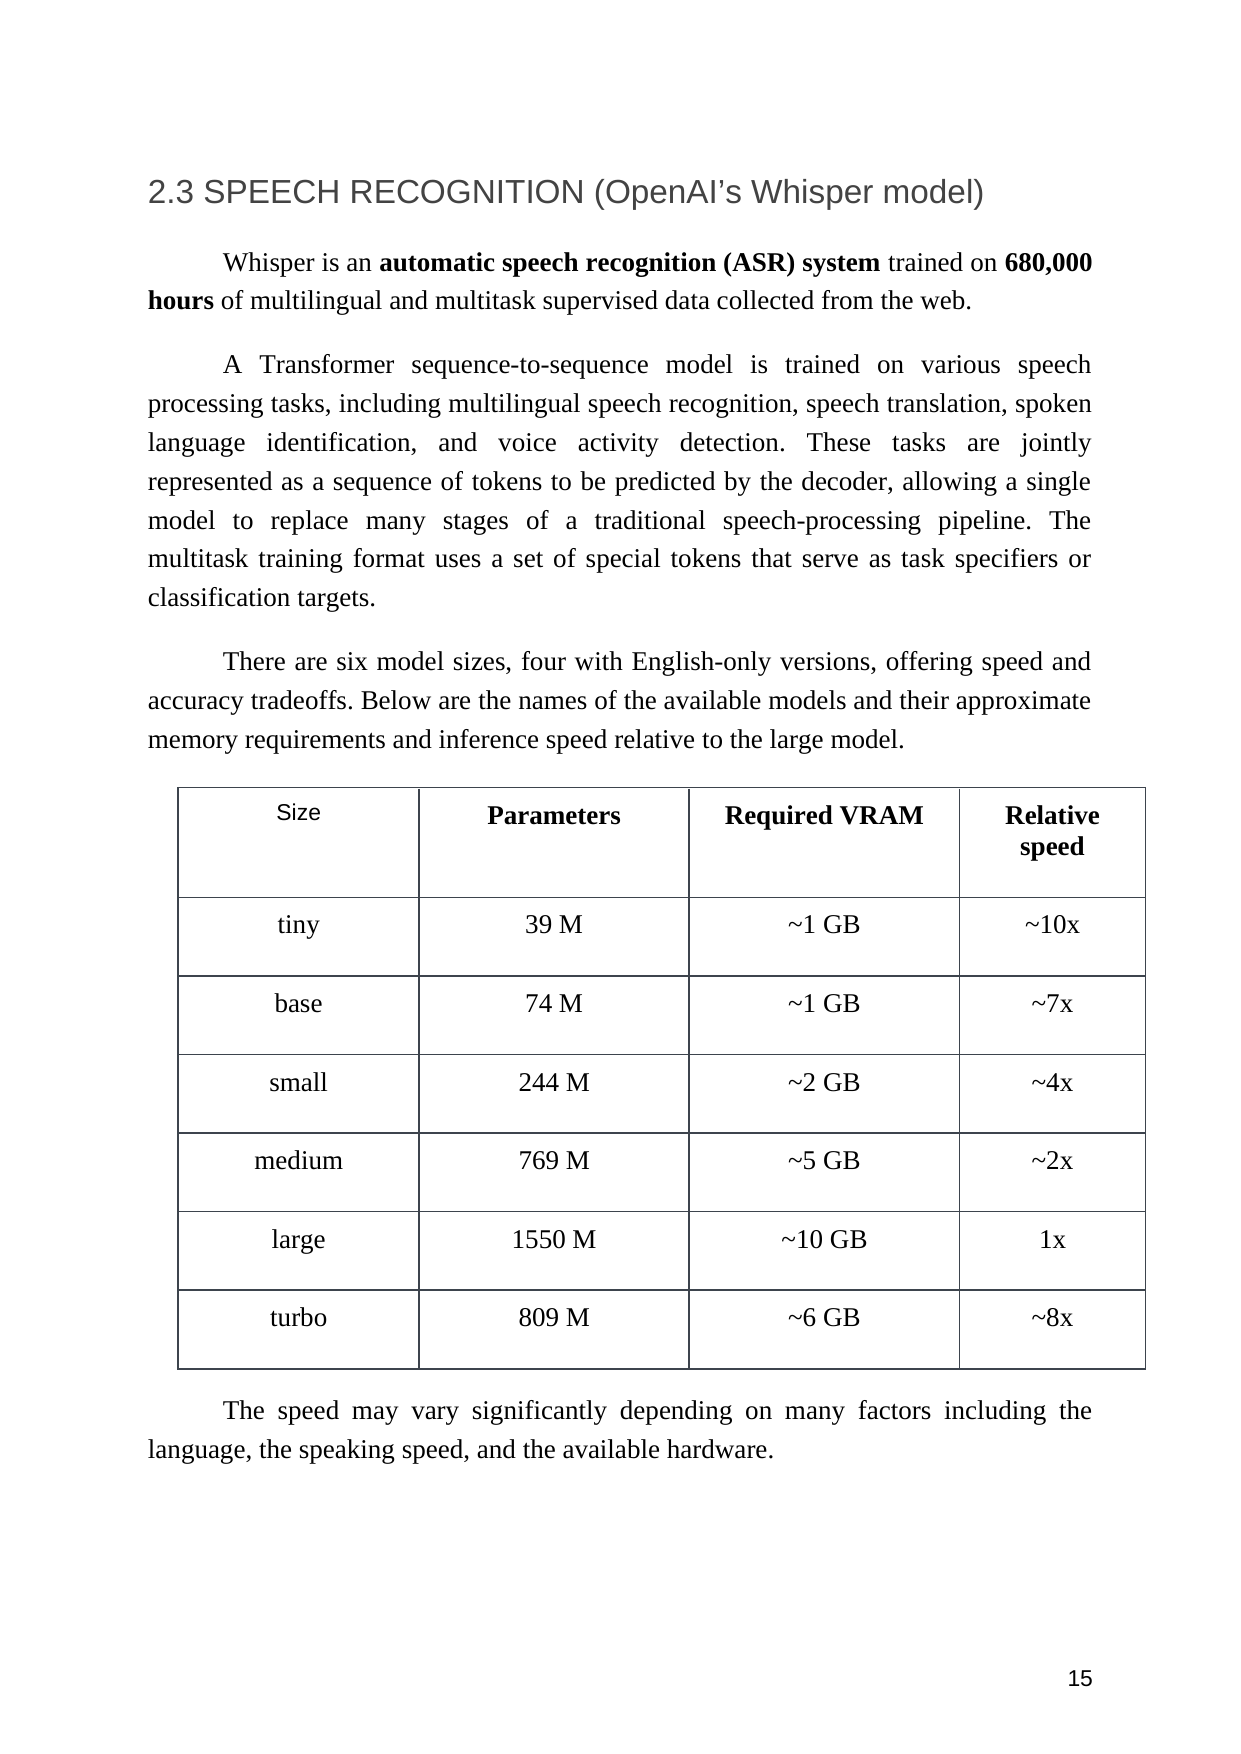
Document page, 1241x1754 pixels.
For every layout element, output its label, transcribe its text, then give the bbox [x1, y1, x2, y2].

text Whisper is an automatic speech recognition (ASR) system trained on 680,000 hours of multilingual and multitask supervised data collected from the web. [148, 246, 1093, 316]
text A Transformer sequence-to-sequence model is trained on various speech processing tasks, including multilingual speech recognition, speech translation, spoken language identification, and voice activity detection. These tasks are jointly represented as a sequence of tokens to be predicted by the decoder, allowing a single model to replace many stages of a traditional speech-processing pipeline. The multitask training format uses a set of special tokens that serve as task specifiers or classification targets. [148, 348, 1093, 613]
subtitle 2.3 SPEECH RECOGNITION (OpenAI’s Whisper model) [148, 173, 1093, 211]
text There are six model sizes, four with English-only versions, offering speed and accuracy tradeoffs. Below are the names of the available models and their approximate memory requirements and inference speed relative to the large model. [148, 645, 1093, 754]
text The speed may vary significantly depending on many factors including the language, the speaking speed, and the available hardware. [148, 1394, 1093, 1464]
